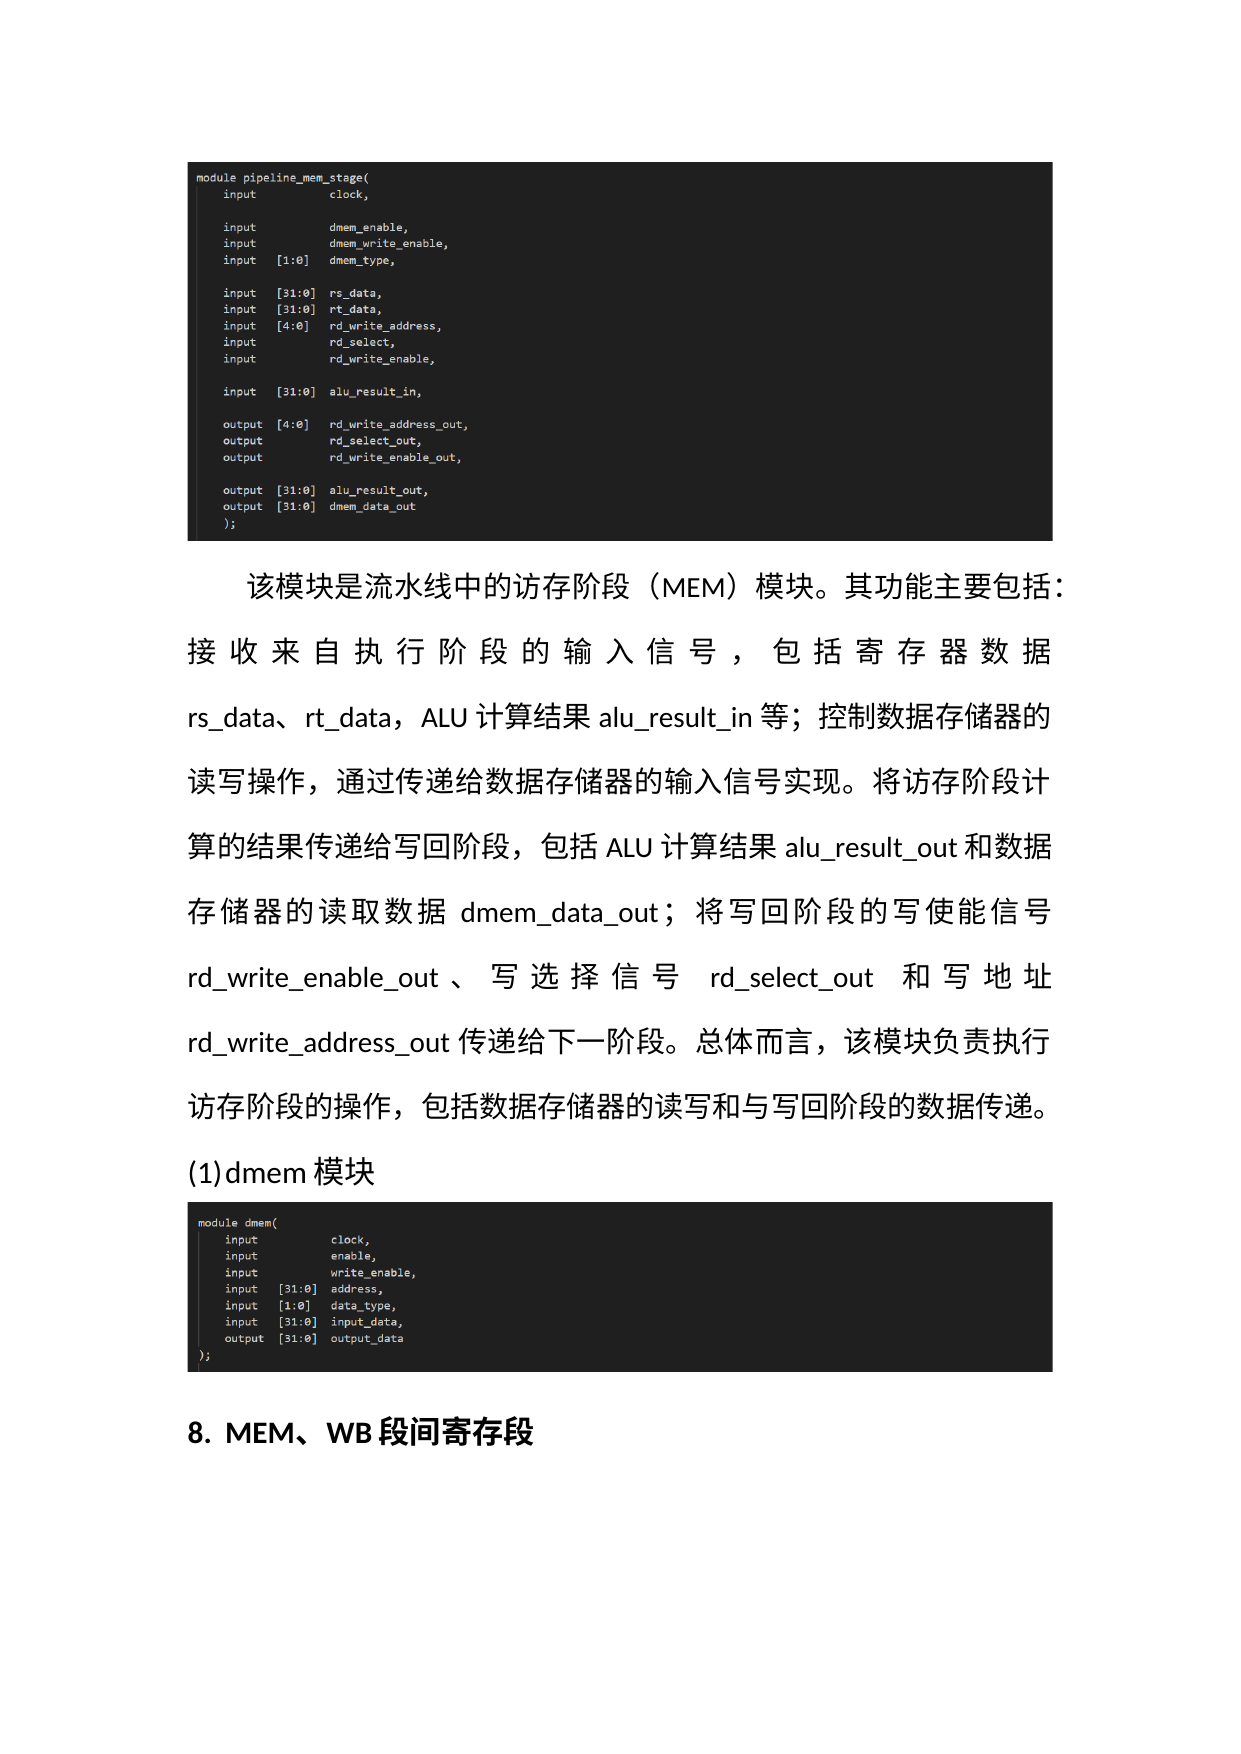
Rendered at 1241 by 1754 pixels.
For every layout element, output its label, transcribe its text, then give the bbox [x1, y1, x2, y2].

picture [187, 162, 1053, 541]
text 该模块是流水线中的访存阶段（MEM）模块。其功能主要包括：接收来自执行阶段的输入信号，包括寄存器数据 rs_data、rt_data，ALU 计算结果 alu_result_in 等；控制数据存储器的读写操作，通过传递给数据存储器的输入信号实现。将访存阶段计算的结果传递给写回阶段，包括 ALU 计算结果 alu_result_out 和数据存储器的读取数据 dmem_data_out；将写回阶段的写使能信号 rd_write_enable_out、写选择信号 rd_select_out 和写地址 rd_write_address_out 传递给下一阶段。总体而言，该模块负责执行访存阶段的操作，包括数据存储器的读写和与写回阶段的数据传递。 [187, 552, 1053, 1137]
list dmem模块 [187, 1137, 1053, 1202]
picture [187, 1202, 1053, 1372]
list MEM、WB段间寄存段 [187, 1397, 1053, 1462]
